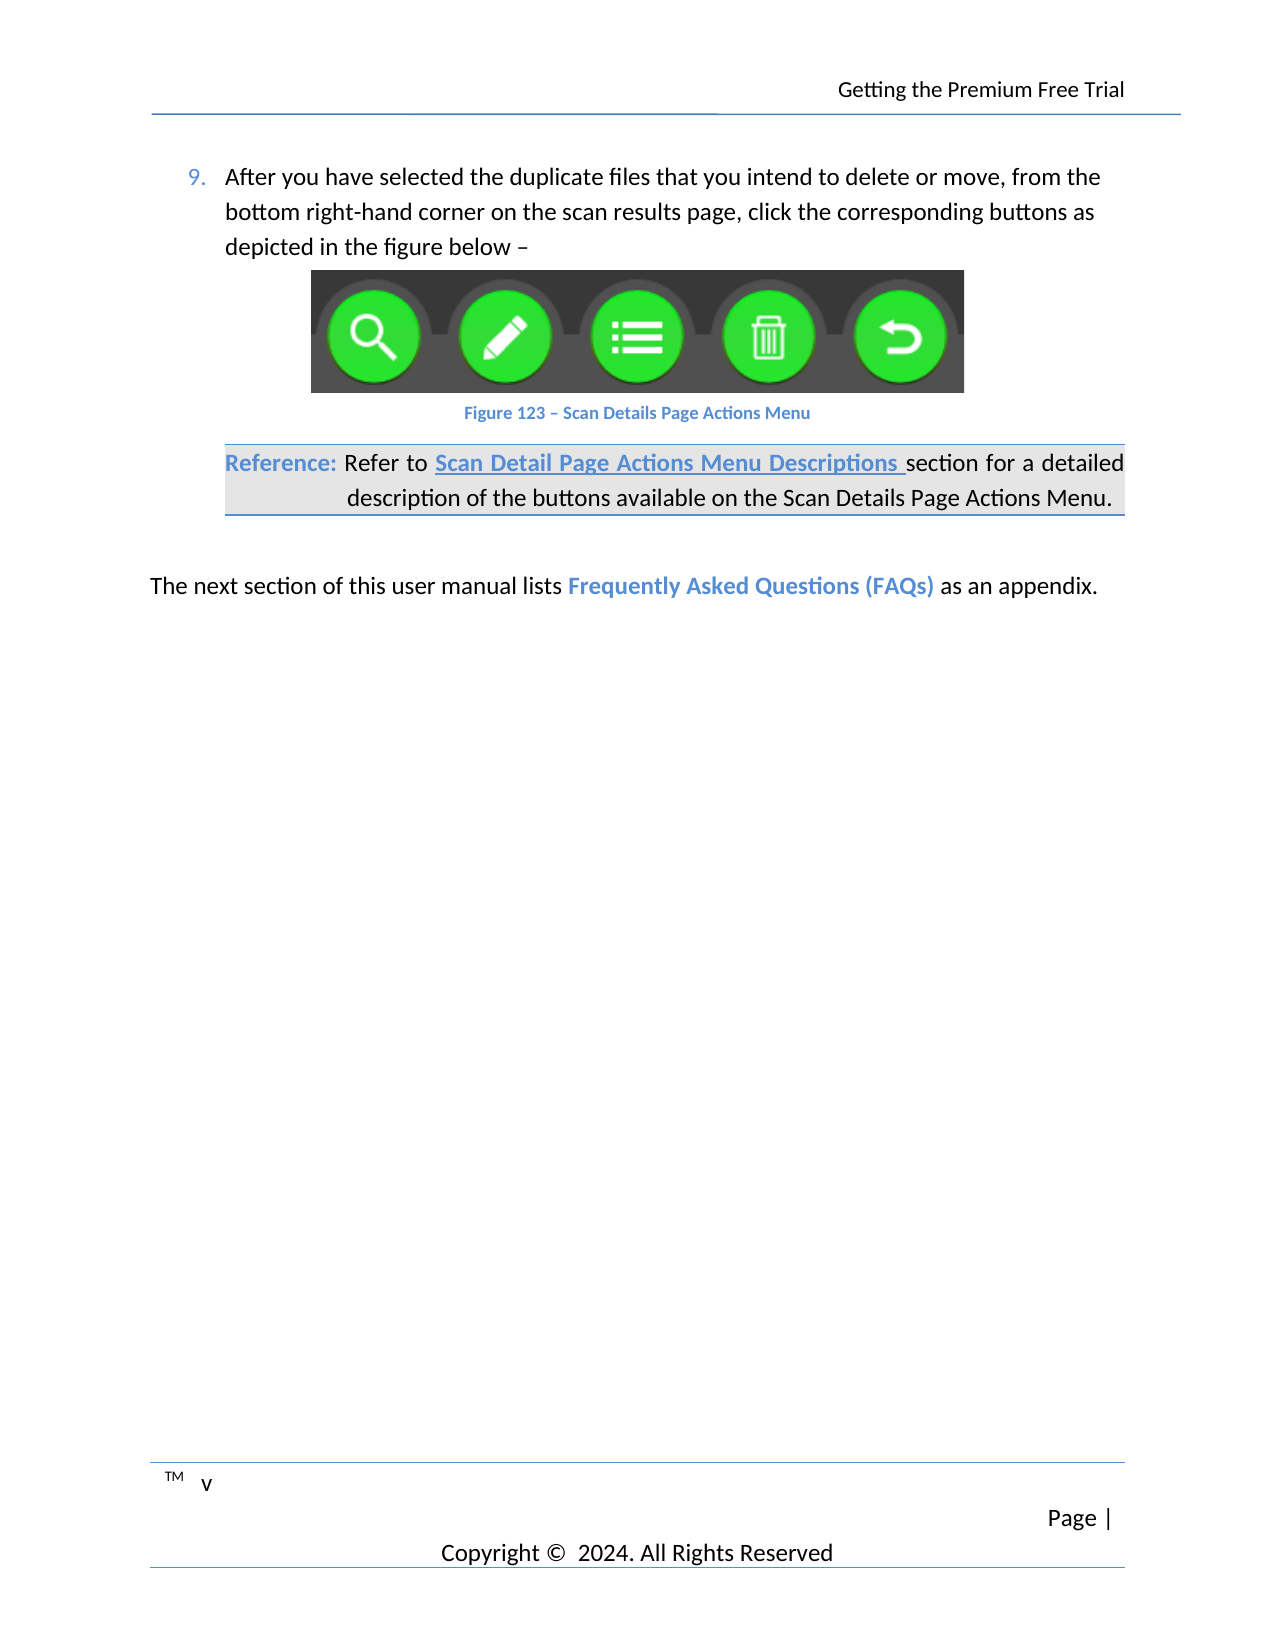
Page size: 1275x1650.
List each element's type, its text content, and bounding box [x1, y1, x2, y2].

text Reference: Refer to Scan Detail Page Actions Menu Descriptions section for a detailed description of the buttons available on the Scan Details Page Actions Menu. [225, 445, 1125, 514]
picture [311, 270, 965, 393]
text Figure 123 – Scan Details Page Actions Menu [150, 401, 1125, 424]
text The next section of this user manual lists Frequently Asked Questions (FAQs) as an appendix. [150, 570, 1125, 601]
list After you have selected the duplicate files that you intend to delete or move, from the bottom right-hand corner on the scan results page, click the corresponding buttons as depicted in the figure below – [187, 161, 1125, 262]
